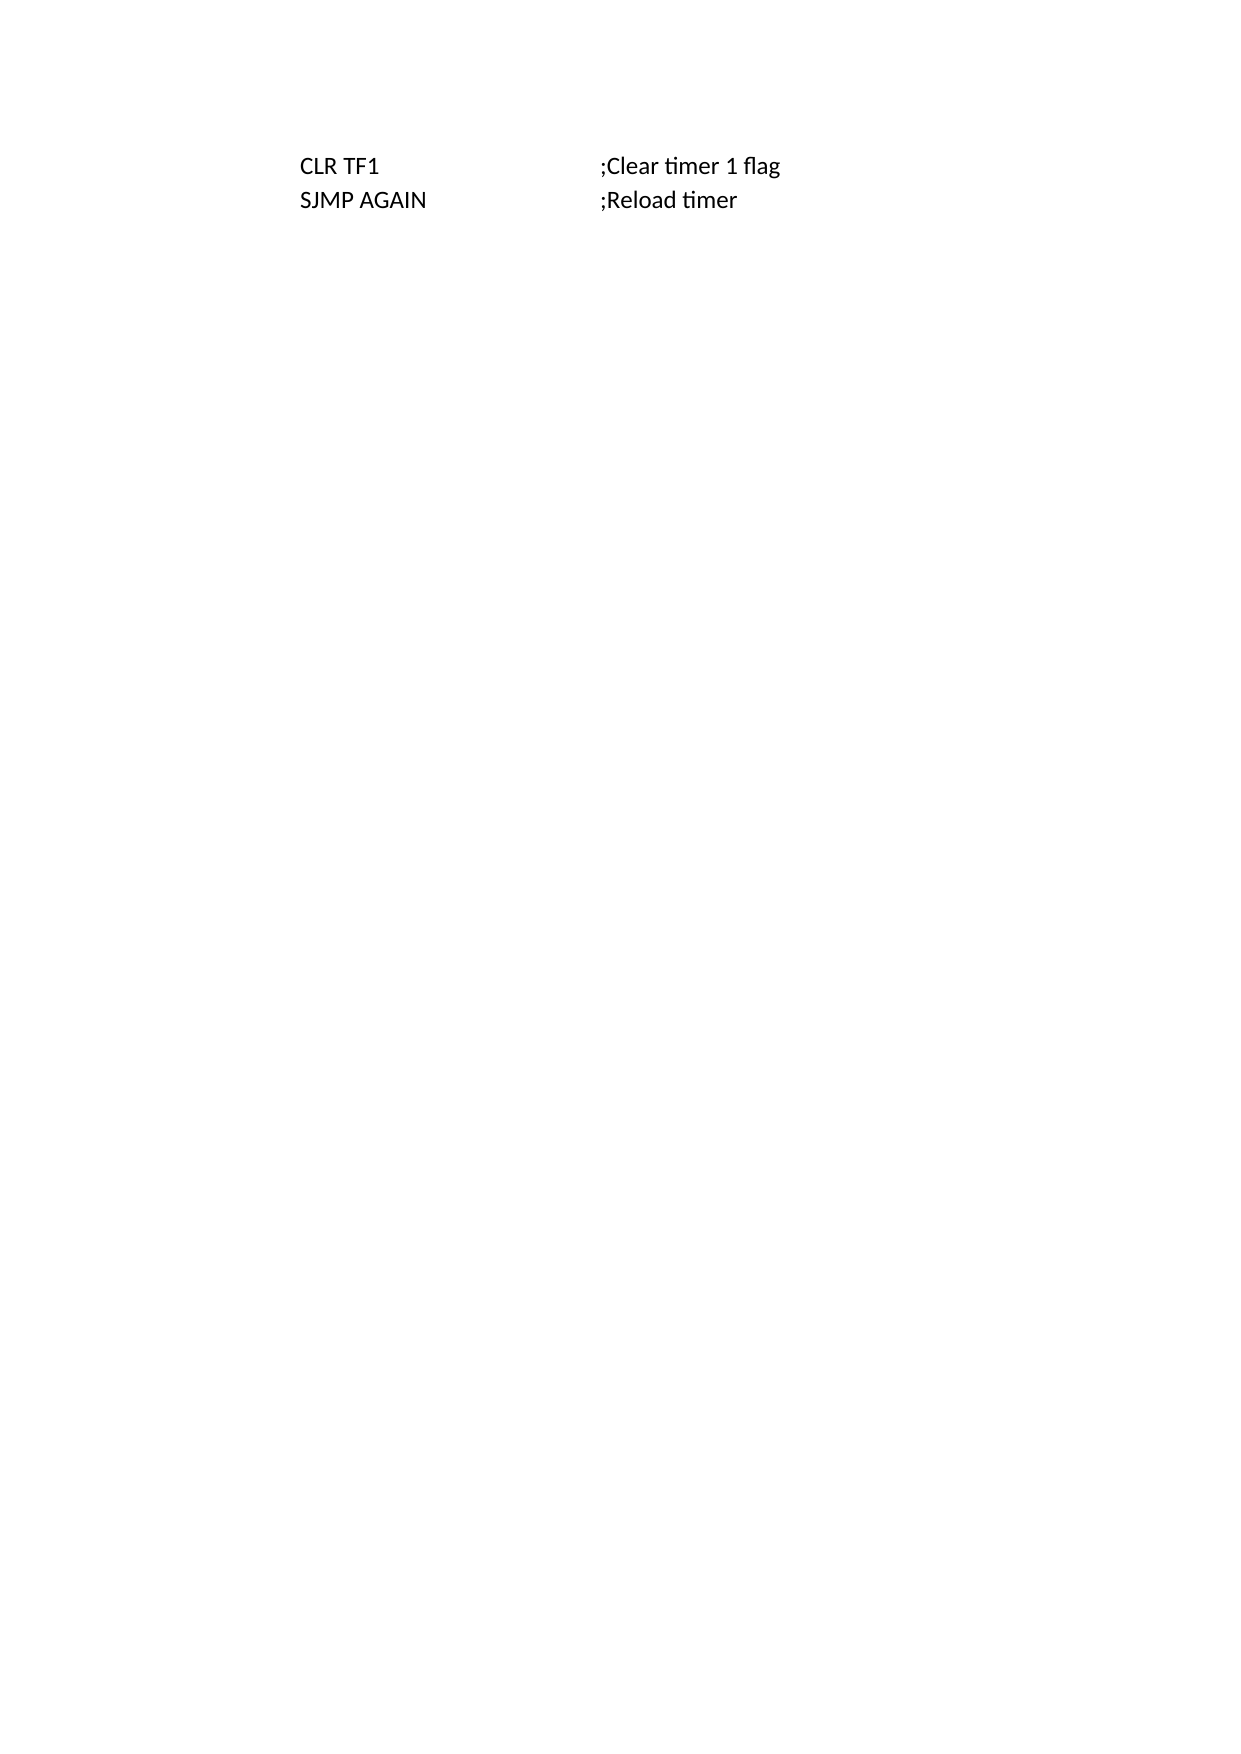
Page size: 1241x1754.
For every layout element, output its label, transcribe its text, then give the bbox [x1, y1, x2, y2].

text CLR TF1 ;Clear timer 1 flag [225, 150, 1090, 181]
text SJMP AGAIN ;Reload timer [225, 184, 1090, 215]
